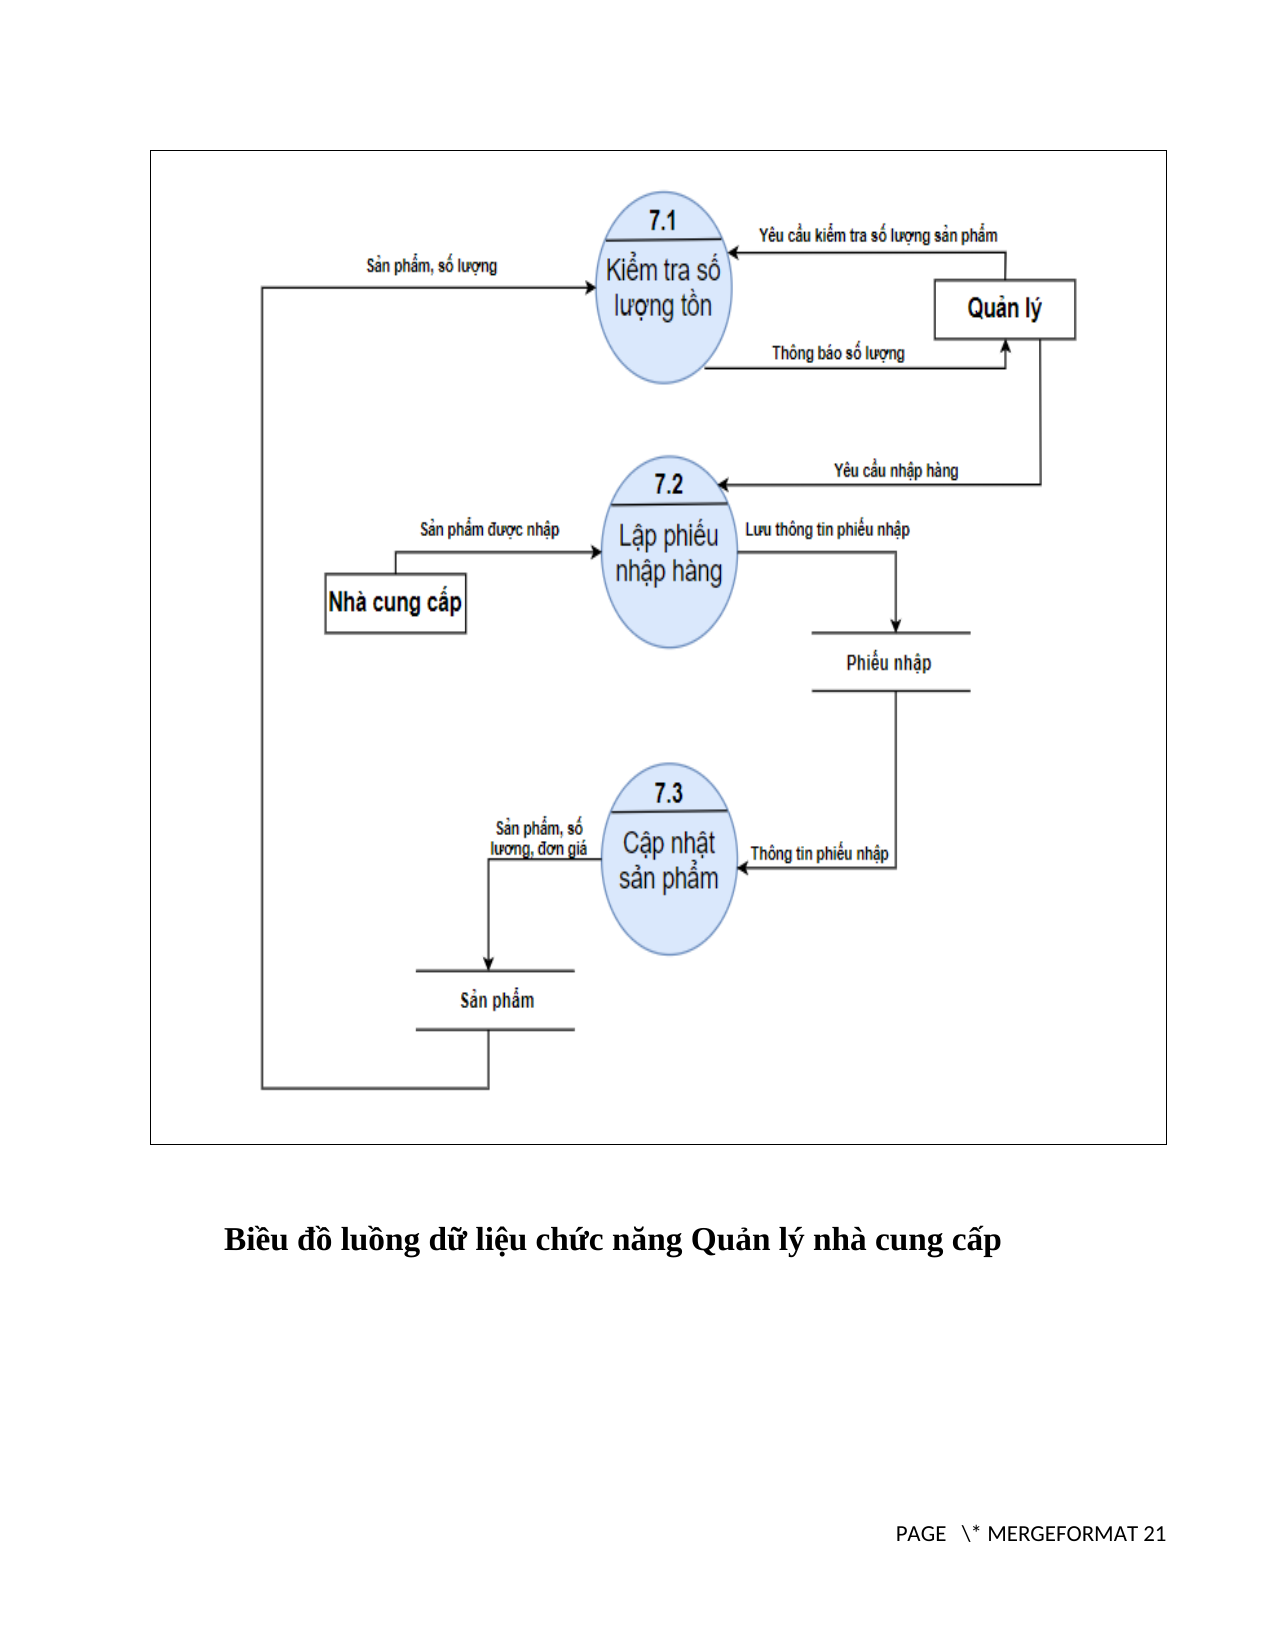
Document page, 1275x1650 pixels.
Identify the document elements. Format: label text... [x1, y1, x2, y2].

picture [236, 151, 1096, 1114]
table_header [151, 151, 1166, 1144]
text Biều đồ luồng dữ liệu chức năng Quản lý nhà cung cấp [224, 1219, 1167, 1257]
